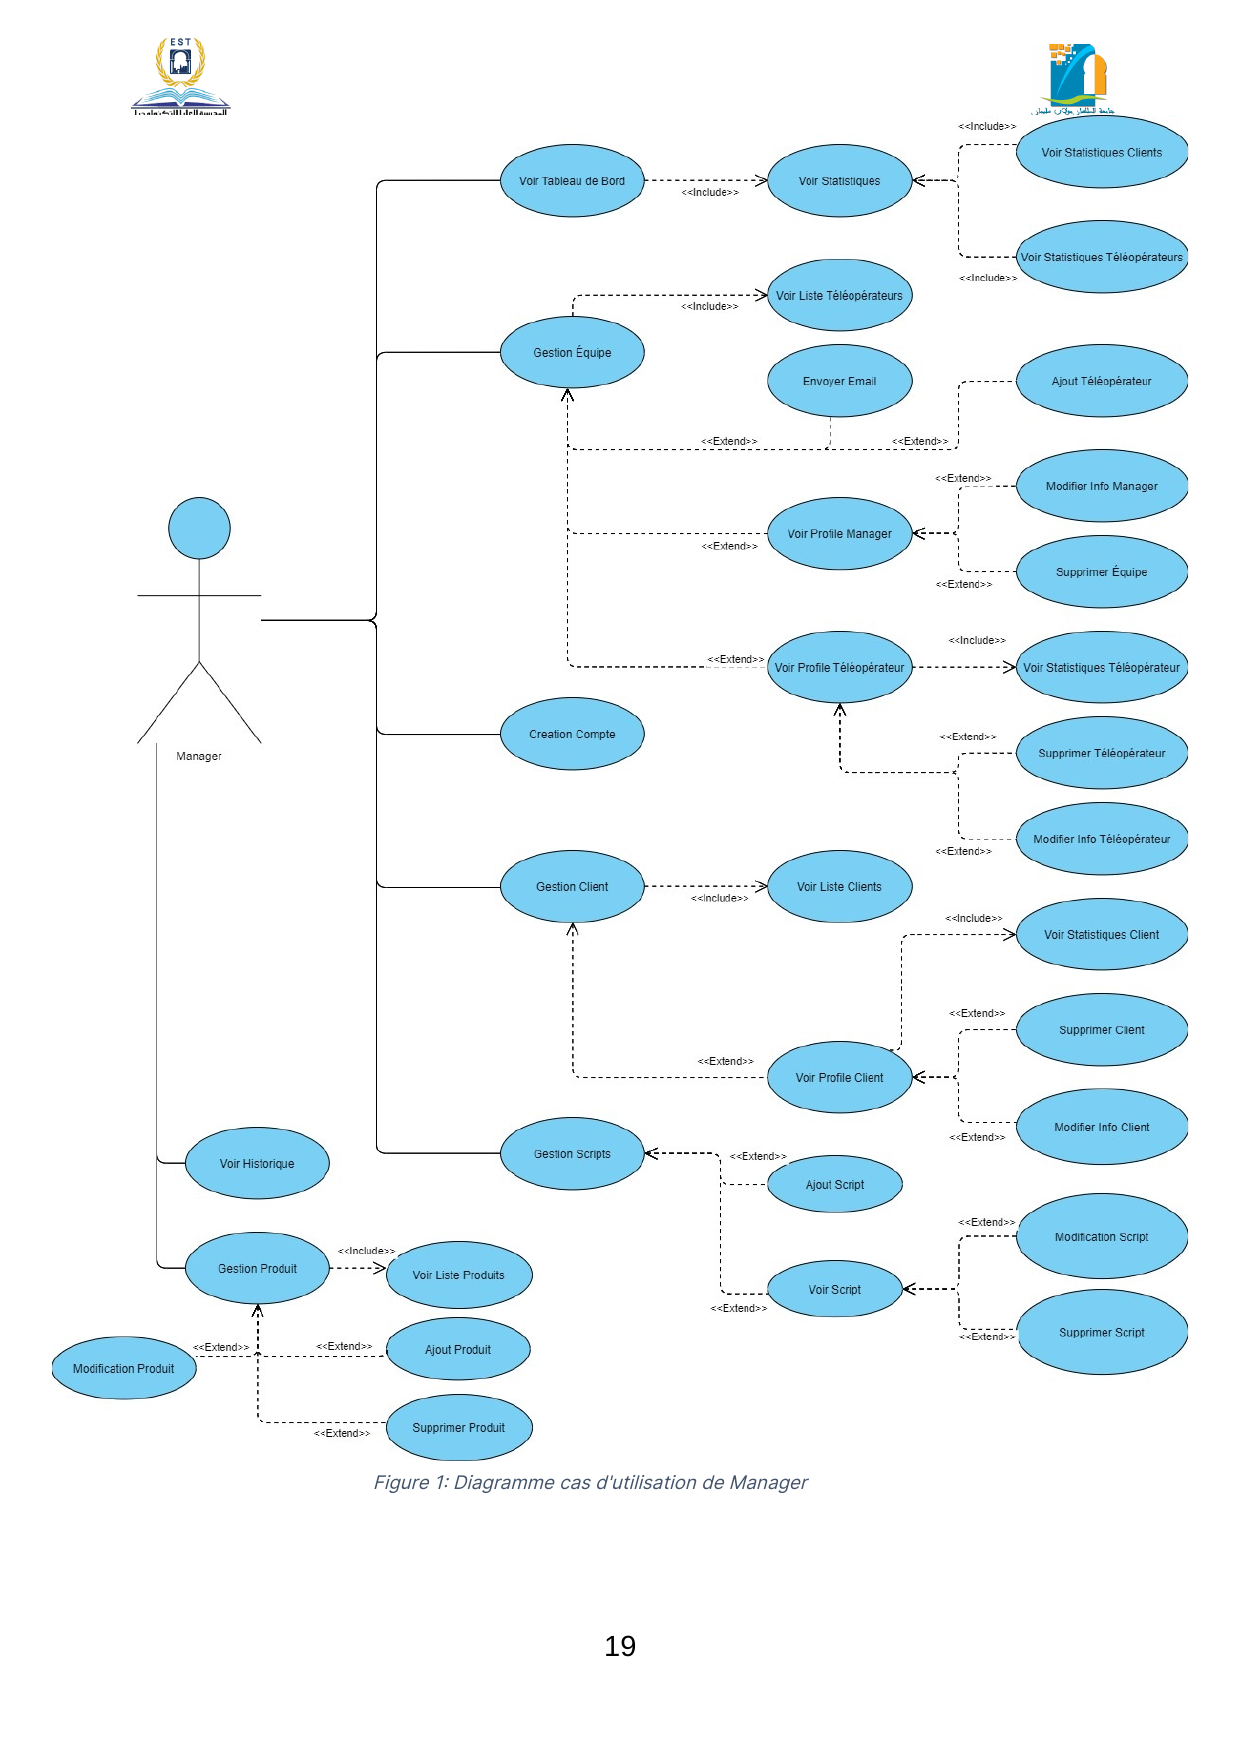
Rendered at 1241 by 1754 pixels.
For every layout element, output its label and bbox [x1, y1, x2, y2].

picture [52, 23, 1189, 1461]
